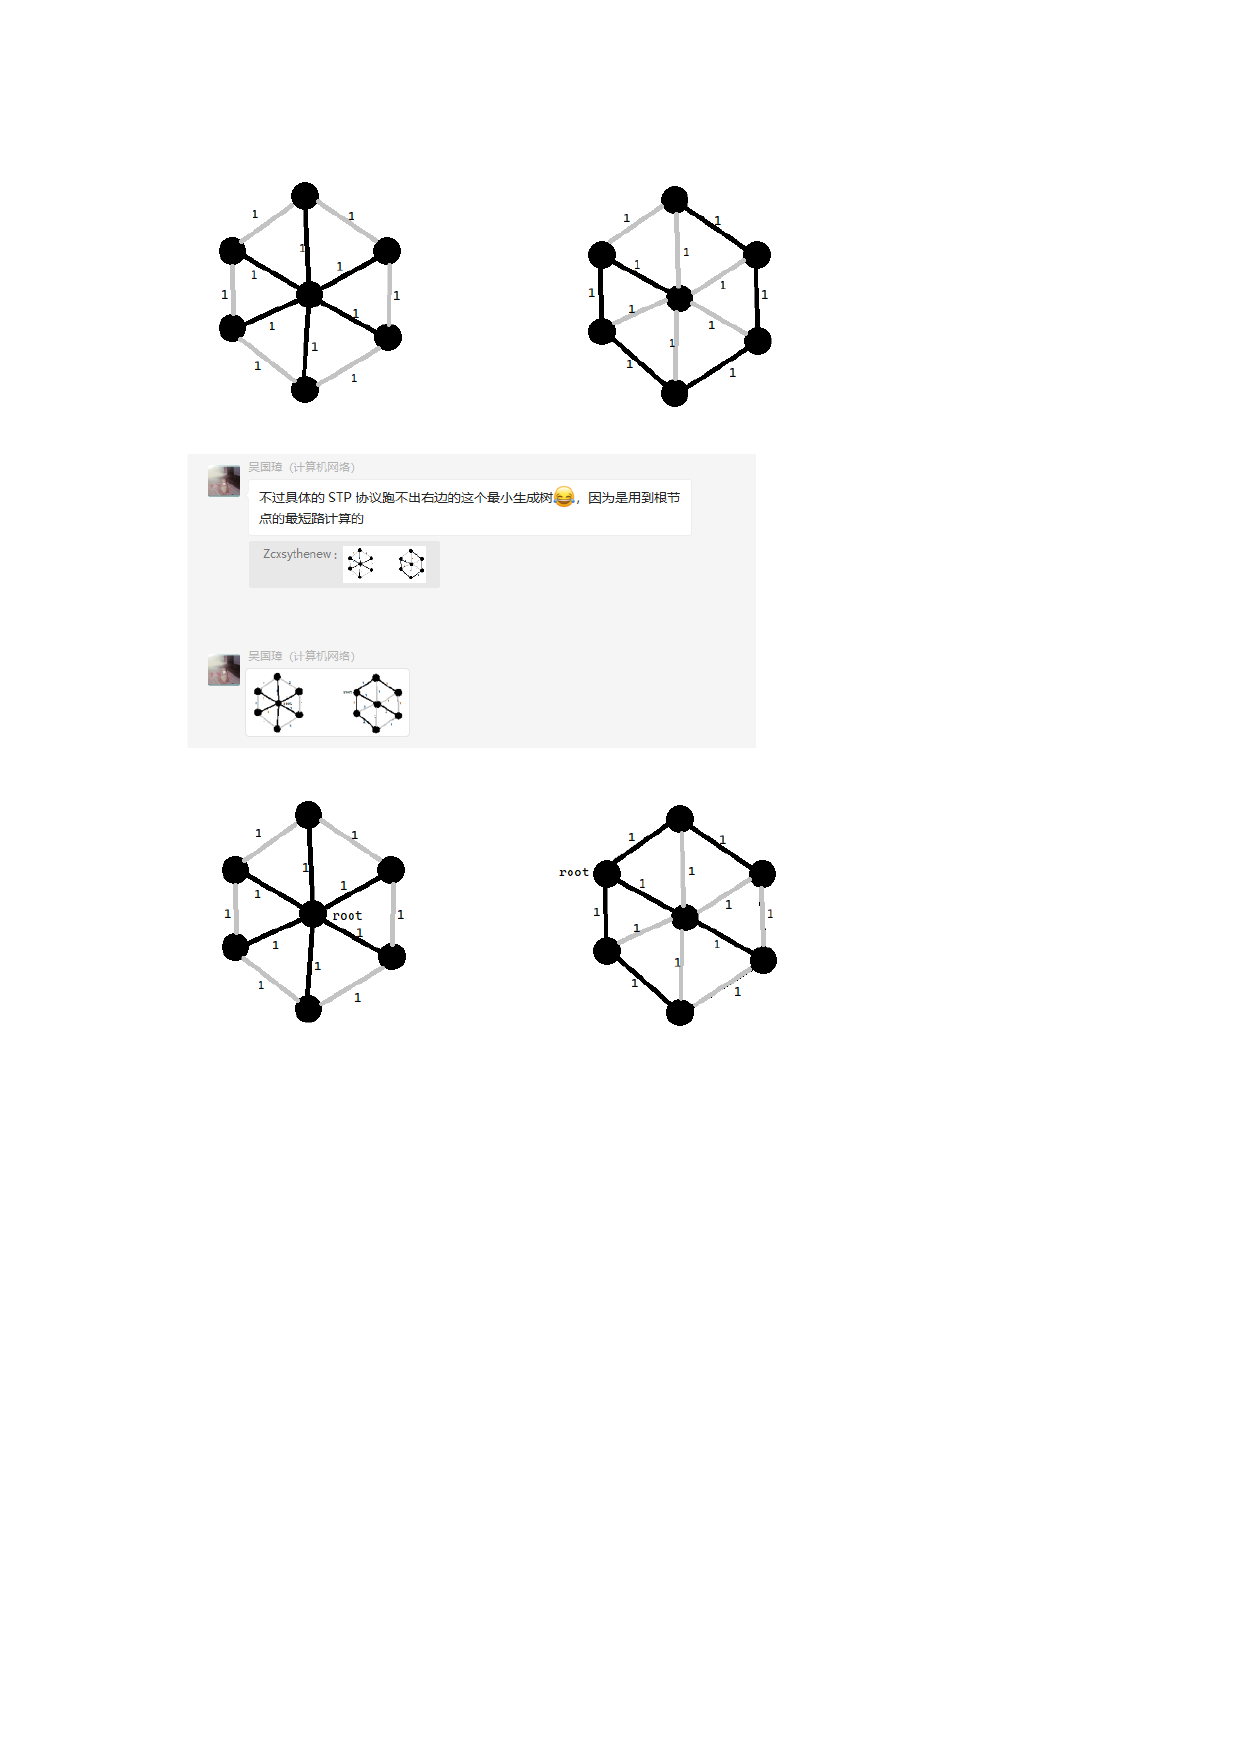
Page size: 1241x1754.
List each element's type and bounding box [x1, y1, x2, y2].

picture [187, 162, 788, 434]
picture [187, 779, 808, 1041]
picture [187, 454, 756, 748]
